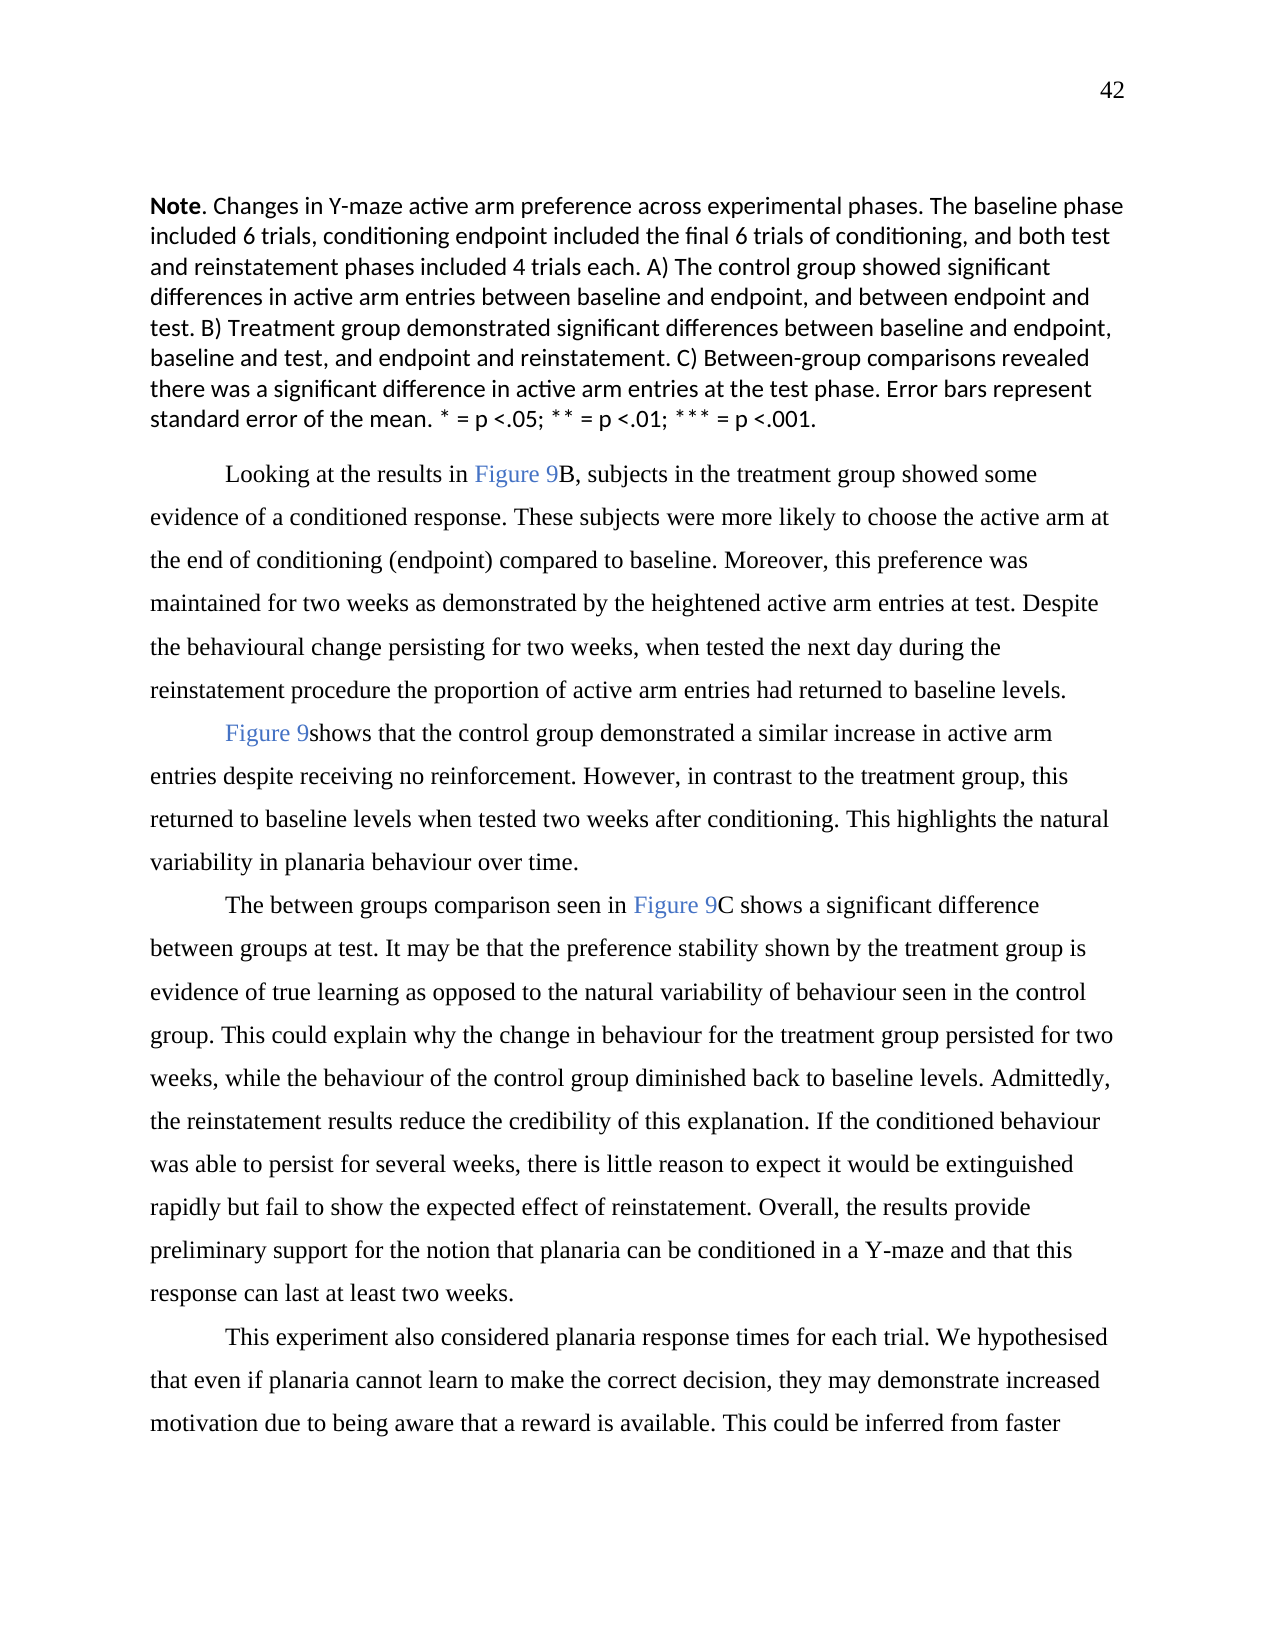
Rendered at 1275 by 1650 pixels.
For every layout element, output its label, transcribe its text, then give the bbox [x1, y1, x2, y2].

text Figure 9shows that the control group demonstrated a similar increase in active arm entries despite receiving no reinforcement. However, in contrast to the treatment group, this returned to baseline levels when tested two weeks after conditioning. This highlights the natural variability in planaria behaviour over time. [150, 718, 1125, 876]
text Note. Changes in Y-maze active arm preference across experimental phases. The baseline phase included 6 trials, conditioning endpoint included the final 6 trials of conditioning, and both test and reinstatement phases included 4 trials each. A) The control group showed significant differences in active arm entries between baseline and endpoint, and between endpoint and test. B) Treatment group demonstrated significant differences between baseline and endpoint, baseline and test, and endpoint and reinstatement. C) Between-group comparisons revealed there was a significant difference in active arm entries at the test phase. Error bars represent standard error of the mean. * = p <.05; ** = p <.01; *** = p <.001. [150, 190, 1125, 434]
text The between groups comparison seen in Figure 9C shows a significant difference between groups at test. It may be that the preference stability shown by the treatment group is evidence of true learning as opposed to the natural variability of behaviour seen in the control group. This could explain why the change in behaviour for the treatment group persisted for two weeks, while the behaviour of the control group diminished back to baseline levels. Admittedly, the reinstatement results reduce the credibility of this explanation. If the conditioned behaviour was able to persist for several weeks, there is little reason to expect it would be extinguished rapidly but fail to show the expected effect of reinstatement. Overall, the results provide preliminary support for the notion that planaria can be conditioned in a Y-maze and that this response can last at least two weeks. [150, 890, 1125, 1307]
text Looking at the results in Figure 9B, subjects in the treatment group showed some evidence of a conditioned response. These subjects were more likely to choose the active arm at the end of conditioning (endpoint) compared to baseline. Moreover, this preference was maintained for two weeks as demonstrated by the heightened active arm entries at test. Despite the behavioural change persisting for two weeks, when tested the next day during the reinstatement procedure the proportion of active arm entries had returned to baseline levels. [150, 459, 1125, 703]
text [150, 1322, 1125, 1437]
